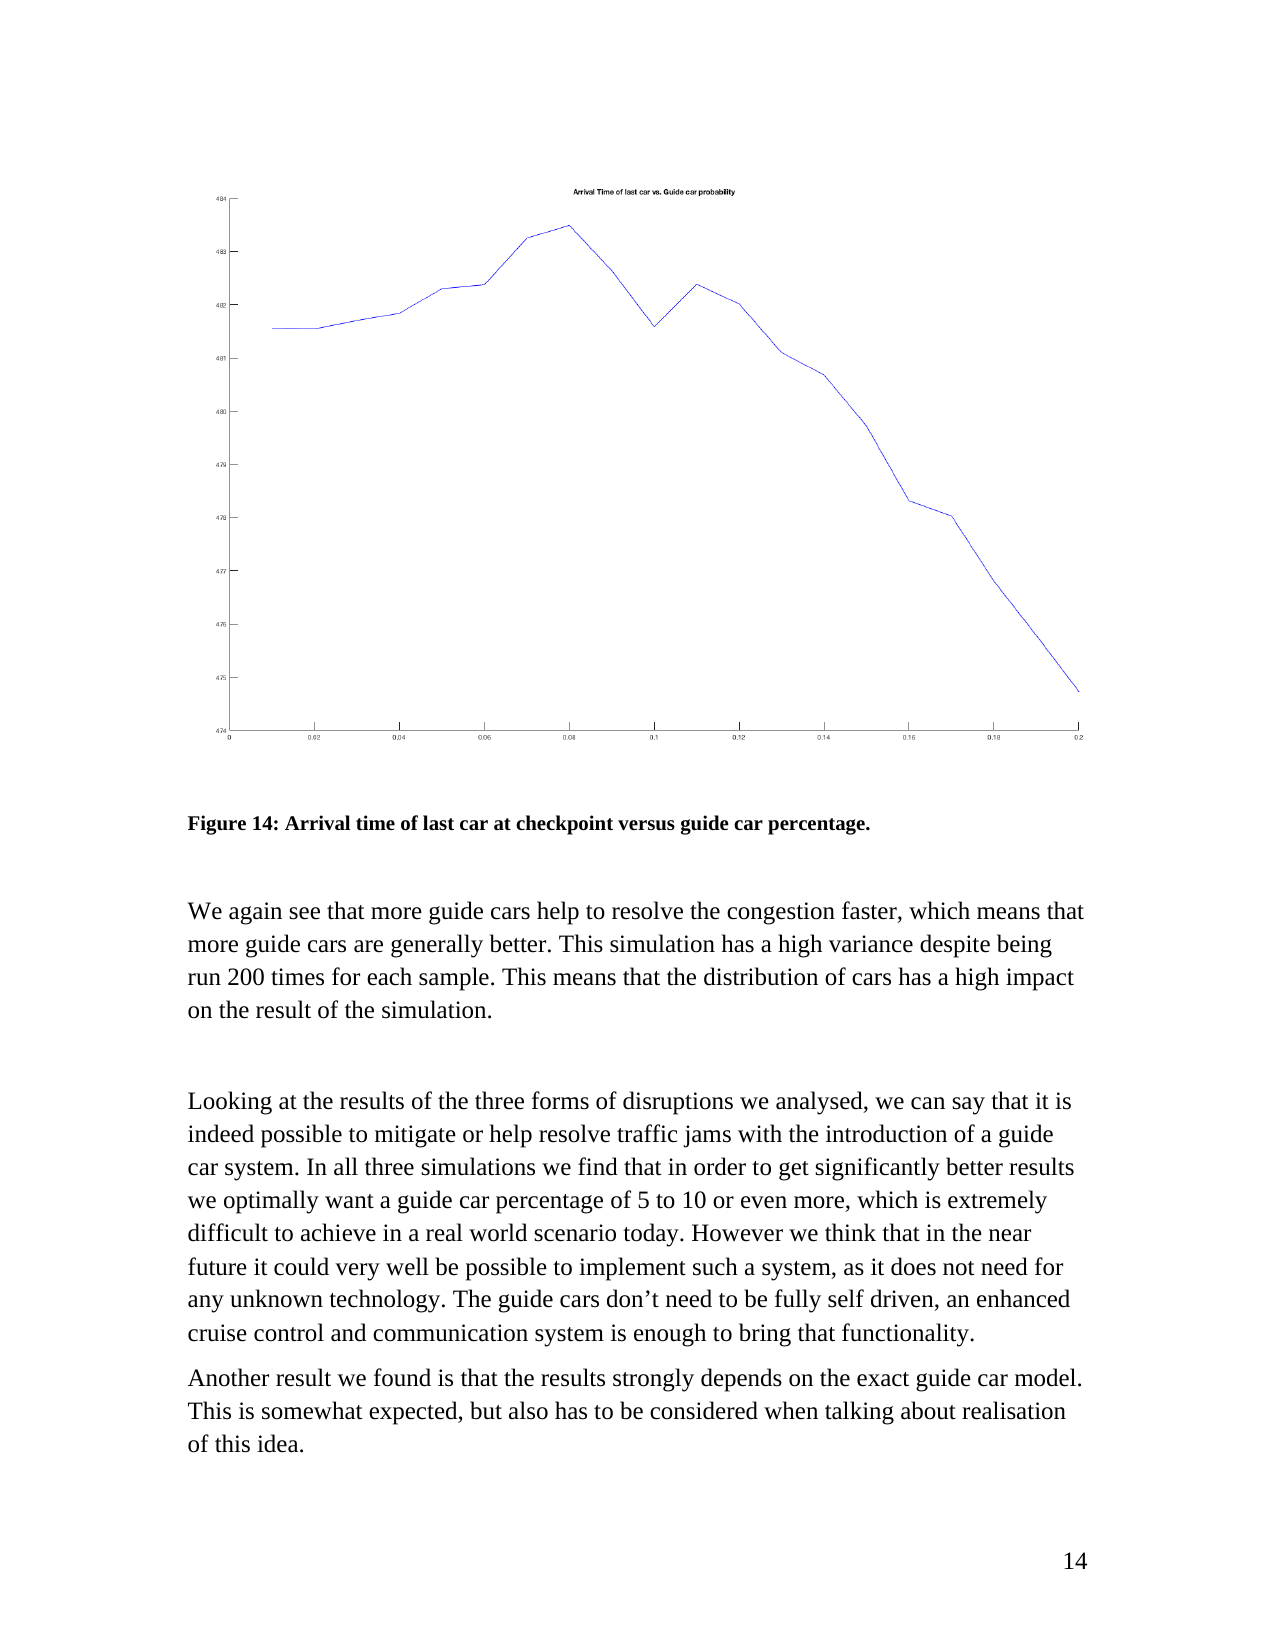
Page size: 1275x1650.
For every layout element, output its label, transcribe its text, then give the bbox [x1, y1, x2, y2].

text Figure 14: Arrival time of last car at checkpoint versus guide car percentage. [187, 811, 1087, 835]
text Another result we found is that the results strongly depends on the exact guide car model. This is somewhat expected, but also has to be considered when talking about realisation of this idea. [187, 1363, 1087, 1458]
text Looking at the results of the three forms of disruptions we analysed, we can say that it is indeed possible to mitigate or help resolve traffic jams with the introduction of a guide car system. In all three simulations we find that in order to get significantly better results we optimally want a guide car percentage of 5 to 10 or even more, which is extremely difficult to achieve in a real world scenario today. However we think that in the near future it could very well be possible to implement such a system, as it does not need for any unknown technology. The guide cars don’t need to be fully self driven, an enhanced cruise control and communication system is enough to bring that functionality. [187, 1086, 1087, 1346]
text We again see that more guide cars help to resolve the congestion faster, which means that more guide cars are generally better. This simulation has a high variance despite being run 200 times for each sample. This means that the distribution of cars has a high impact on the result of the simulation. [187, 896, 1087, 1024]
picture [187, 150, 1090, 794]
